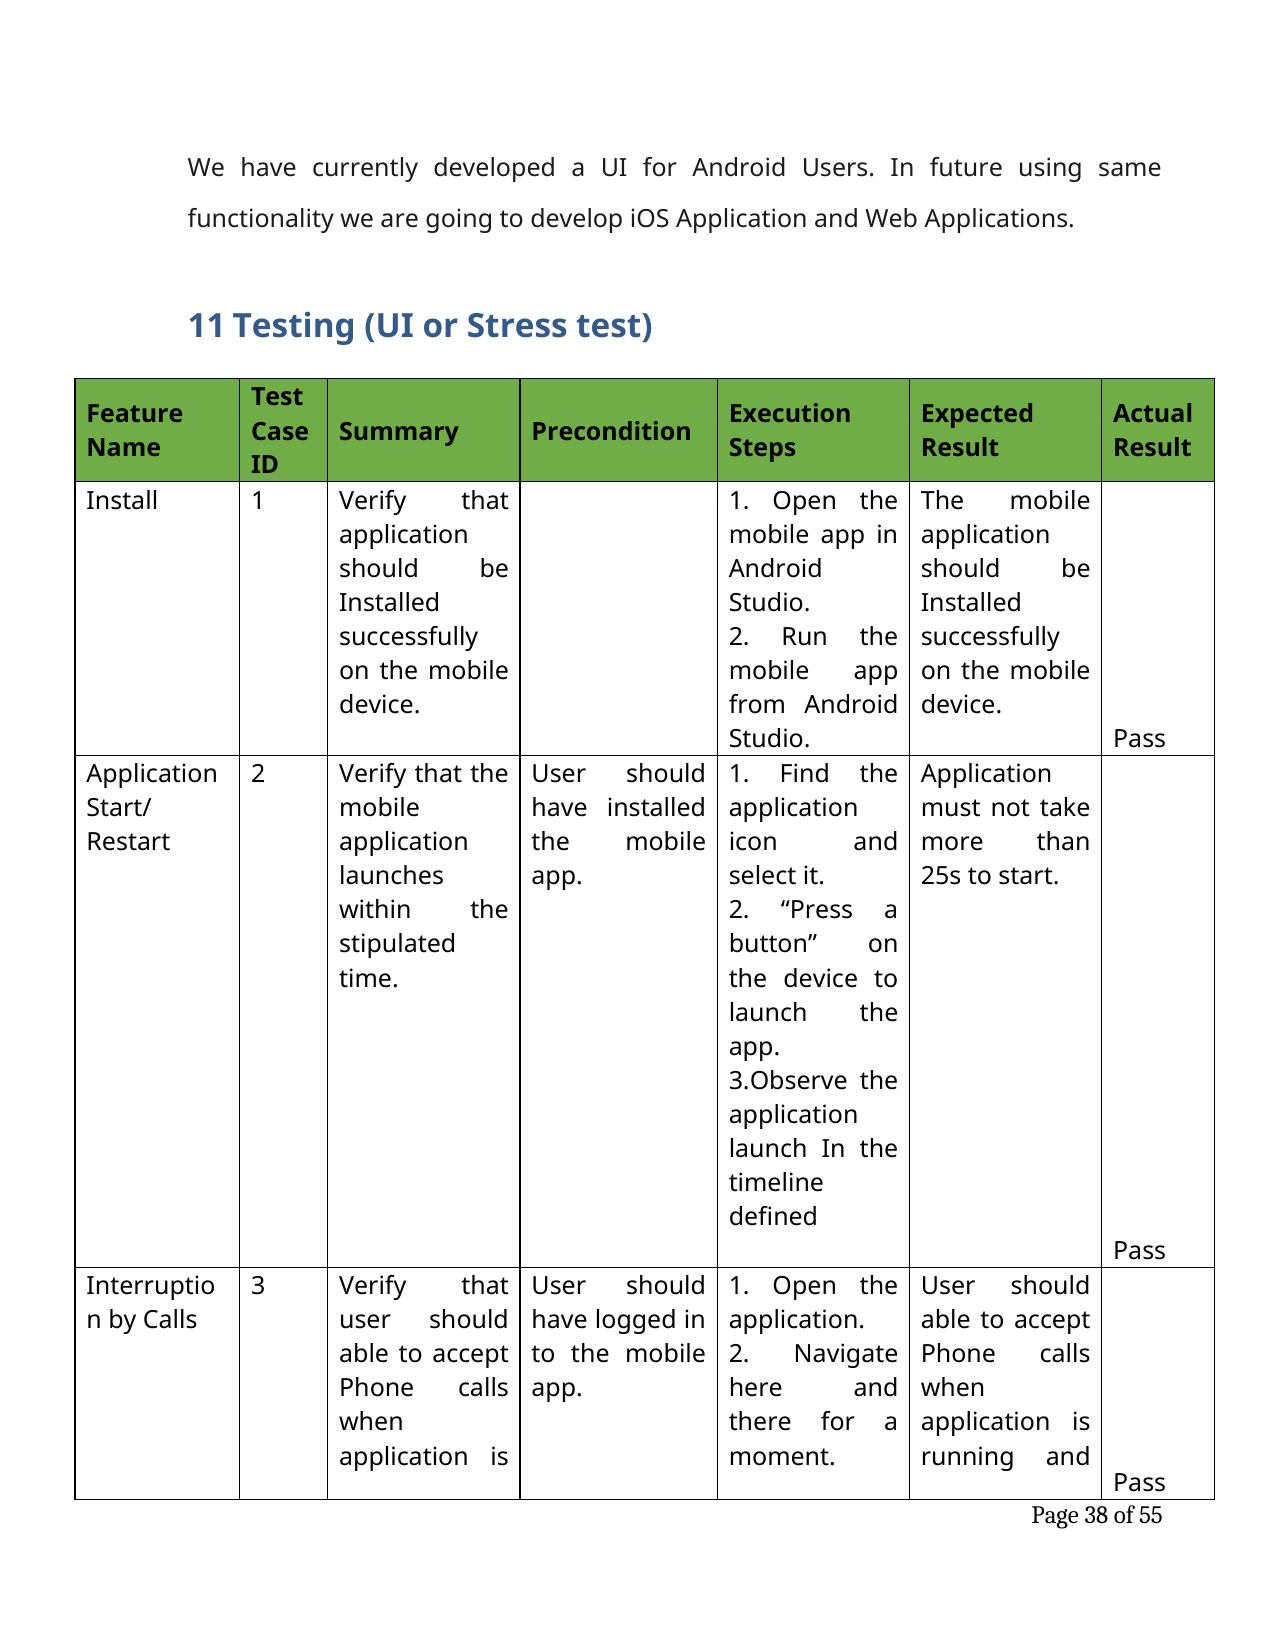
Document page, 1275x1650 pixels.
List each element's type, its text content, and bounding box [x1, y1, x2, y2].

table_header Feature Name [76, 379, 239, 481]
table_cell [328, 1268, 519, 1499]
table_cell Install [76, 482, 239, 755]
text We have currently developed a UI for Android Users. In future using same functionality we are going to develop iOS Application and Web Applications. [187, 150, 1162, 235]
table_cell The mobile application should be Installed successfully on the mobile device. [910, 482, 1101, 755]
table_cell Application Start/ Restart [76, 756, 239, 1267]
table_cell 3 [240, 1268, 327, 1499]
table_cell 2 [240, 756, 327, 1267]
table_header Test Case ID [240, 379, 327, 481]
table_cell 1 [240, 482, 327, 755]
subtitle Testing (UI or Stress test) [187, 302, 1162, 347]
table_cell [521, 482, 717, 755]
table_cell User should have installed the mobile app. [521, 756, 717, 1267]
table_header Expected Result [910, 379, 1101, 481]
table_cell Pass [1102, 482, 1214, 755]
table_cell 1. Open the mobile app in Android Studio. 2. Run the mobile app from Android Studio. [718, 482, 909, 755]
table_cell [910, 1268, 1101, 1499]
table_cell Pass [1102, 1268, 1214, 1499]
table_header Actual Result [1102, 379, 1214, 481]
table_cell Application must not take more than 25s to start. [910, 756, 1101, 1267]
table_header Summary [328, 379, 519, 481]
table_header Precondition [521, 379, 717, 481]
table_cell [521, 1268, 717, 1499]
table_cell Verify that the mobile application launches within the stipulated time. [328, 756, 519, 1267]
table_cell 1. Find the application icon and select it. 2. “Press a button” on the device to launch the app. 3.Observe the application launch In the timeline defined [718, 756, 909, 1267]
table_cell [76, 1268, 239, 1499]
table_cell Pass [1102, 756, 1214, 1267]
table_header Execution Steps [718, 379, 909, 481]
table_cell Verify that application should be Installed successfully on the mobile device. [328, 482, 519, 755]
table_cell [718, 1268, 909, 1499]
